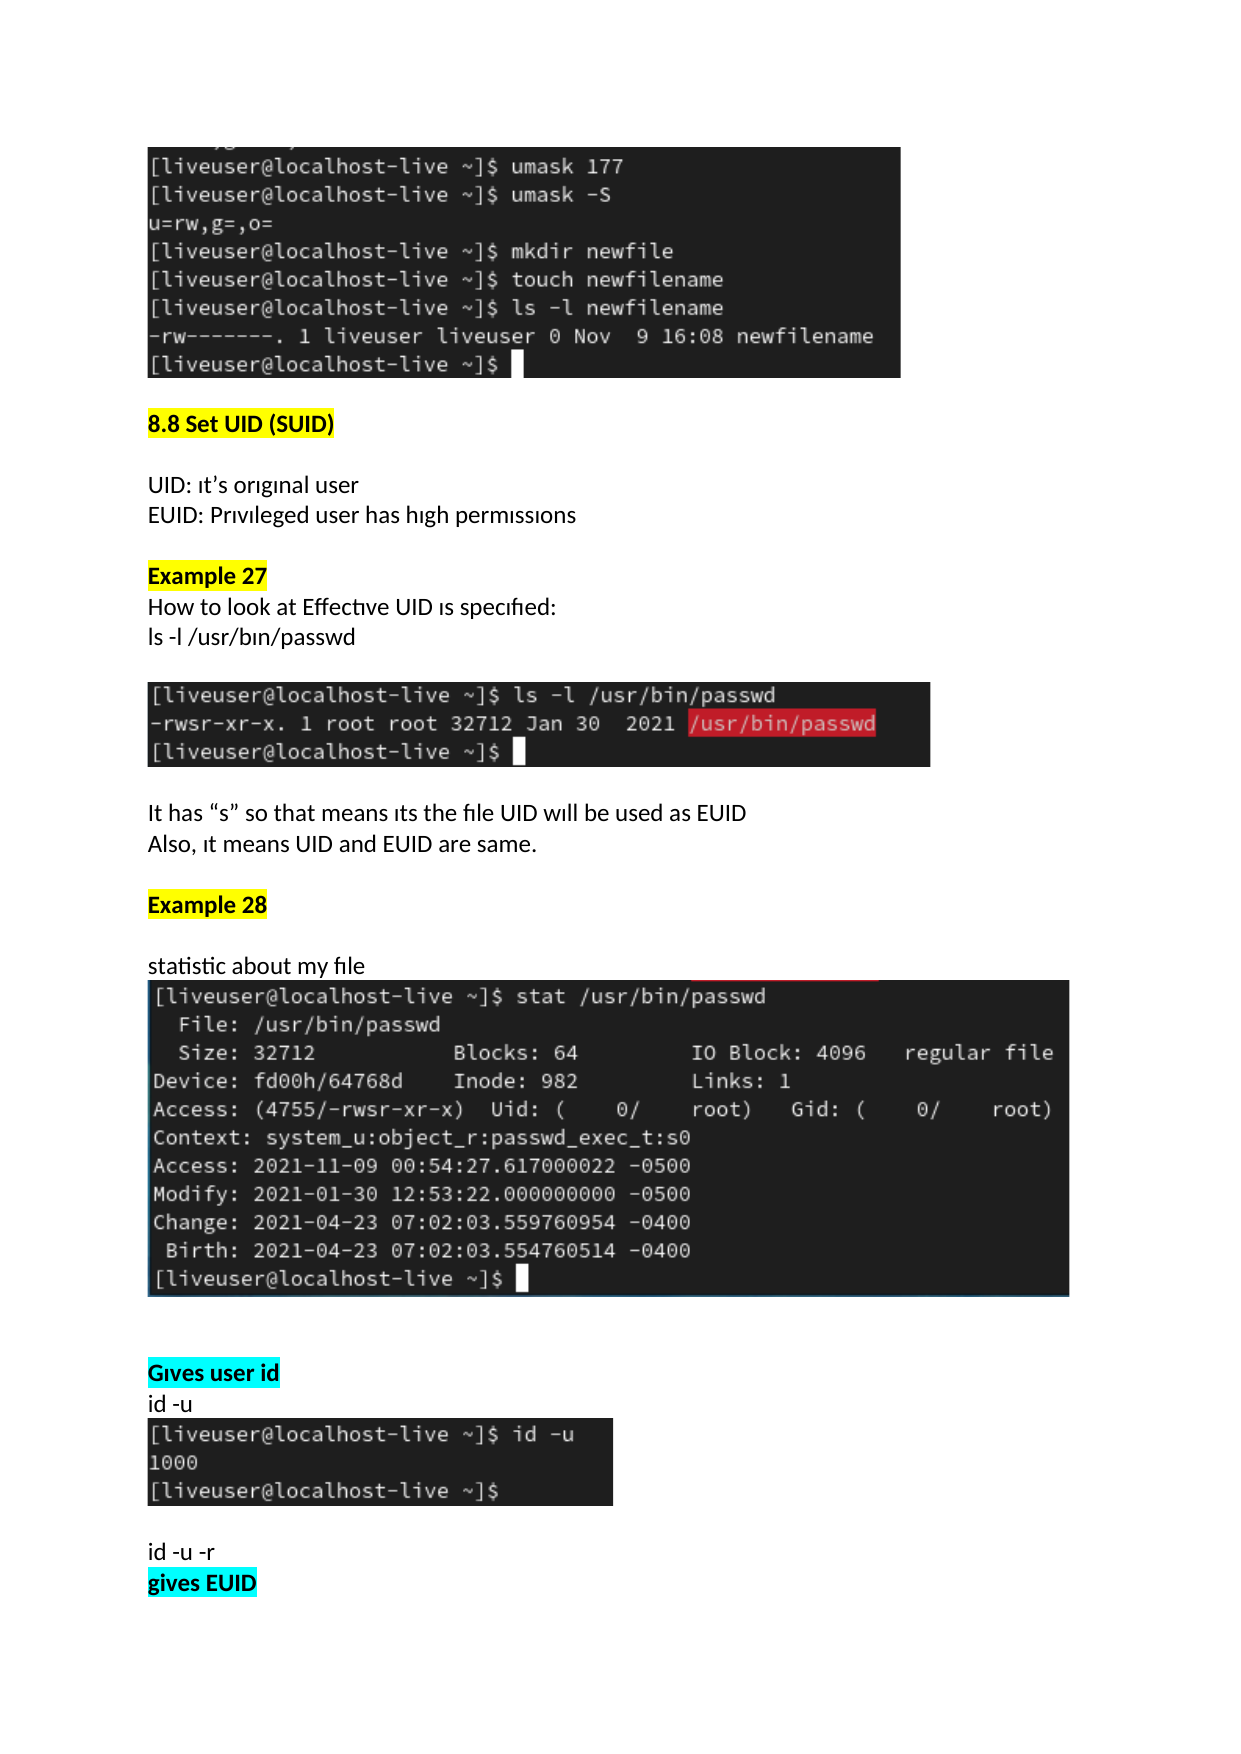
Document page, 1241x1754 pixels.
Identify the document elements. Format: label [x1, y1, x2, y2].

picture [147, 1418, 614, 1506]
picture [147, 682, 931, 767]
picture [147, 980, 1070, 1297]
picture [147, 147, 901, 378]
text [148, 148, 1093, 1597]
